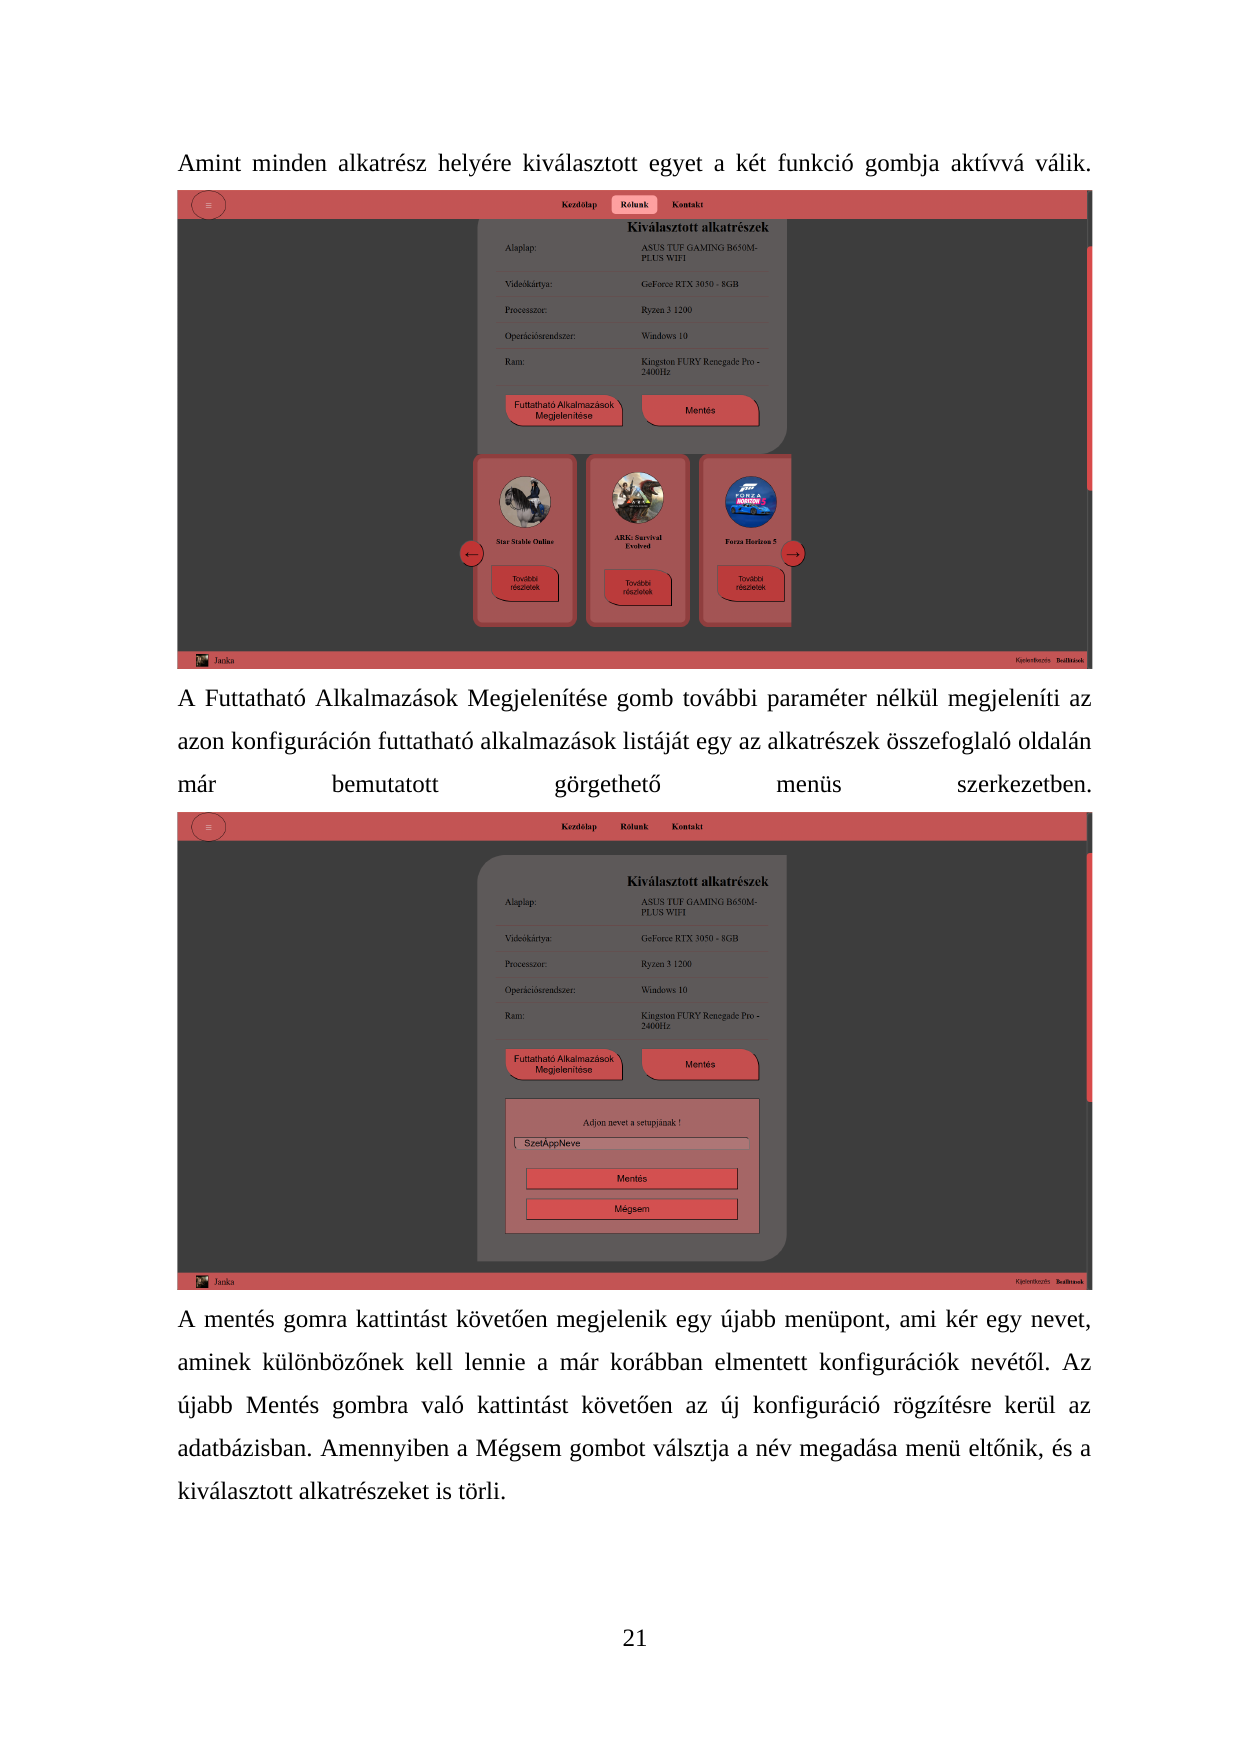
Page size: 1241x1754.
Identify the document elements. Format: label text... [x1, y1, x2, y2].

picture [177, 812, 1093, 1290]
text A Futtatható Alkalmazások Megjelenítése gomb további paraméter nélkül megjeleníti az azon konfiguráción futtatható alkalmazások listáját egy az alkatrészek összefoglaló oldalán már bemutatott görgethető menüs szerkezetben. [177, 683, 1092, 812]
text A mentés gomra kattintást követően megjelenik egy újabb menüpont, ami kér egy nevet, aminek különbözőnek kell lennie a már korábban elmentett konfigurációk nevétől. Az újabb Mentés gombra való kattintást követően az új konfiguráció rögzítésre kerül az adatbázisban. Amennyiben a Mégsem gombot válsztja a név megadása menü eltőnik, és a kiválasztott alkatrészeket is törli. [177, 1304, 1092, 1505]
picture [177, 190, 1093, 669]
text Amint minden alkatrész helyére kiválasztott egyet a két funkció gombja aktívvá válik. [177, 148, 1092, 190]
